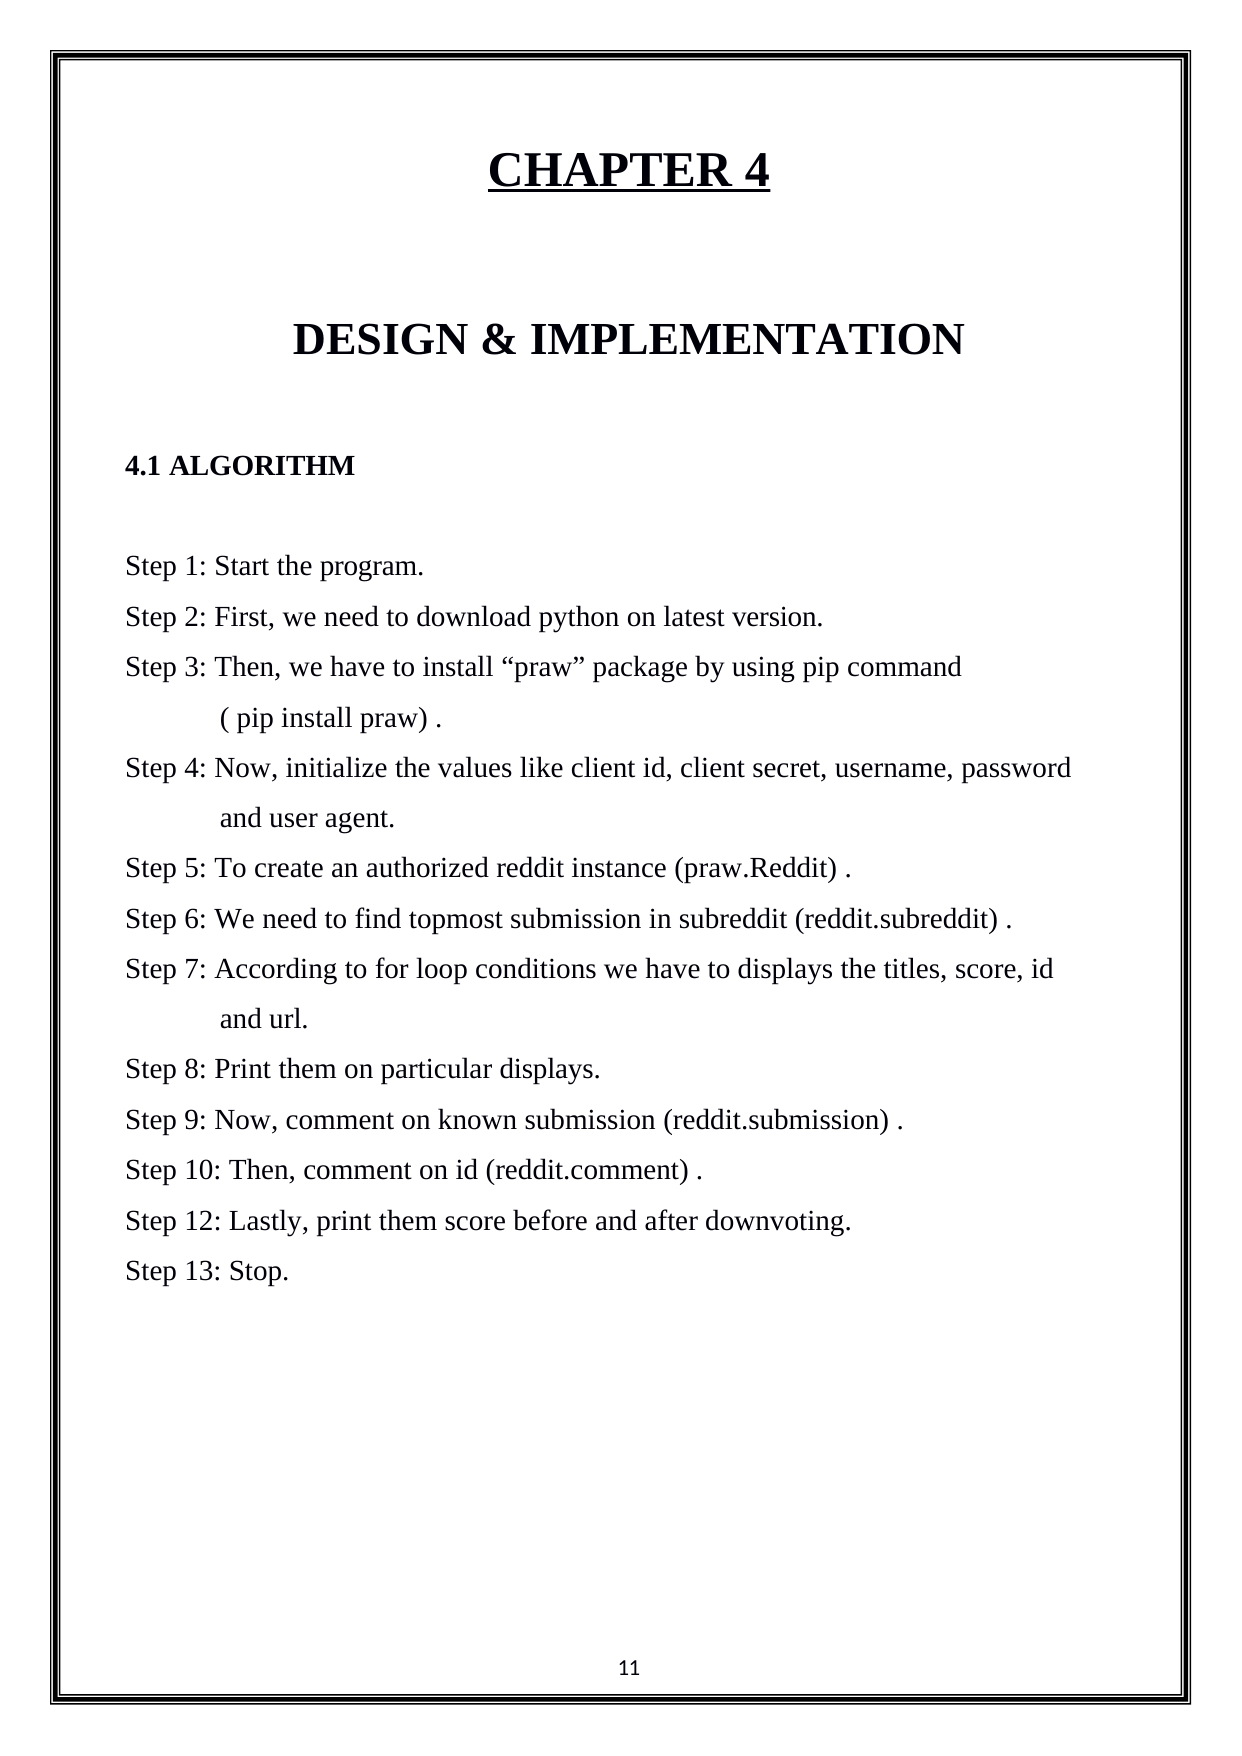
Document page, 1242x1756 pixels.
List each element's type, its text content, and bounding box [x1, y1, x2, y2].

text Step 9: Now, comment on known submission (reddit.submission) . Step 10: Then, comment on id (reddit.comment) . [125, 1102, 949, 1186]
text Step 7: According to for loop conditions we have to displays the titles, score, id and url. [125, 951, 1088, 1035]
list ALGORITHM [125, 448, 1138, 482]
text Step 6: We need to find topmost submission in subreddit (reddit.subreddit) . [125, 901, 1138, 934]
text Step 2: First, we need to download python on latest version. [125, 599, 1138, 632]
subtitle DESIGN & IMPLEMENTATION [120, 312, 1138, 364]
text Step 8: Print them on particular displays. [125, 1052, 1138, 1085]
subtitle CHAPTER 4 [133, 139, 1125, 197]
text Step 5: To create an authorized reddit instance (praw.Reddit) . [125, 851, 1138, 884]
text Step 3: Then, we have to install “praw” package by using pip command ( pip install praw) . [125, 649, 965, 733]
text Step 4: Now, initialize the values like client id, client secret, username, password and user agent. [125, 750, 1088, 834]
text Step 1: Start the program. [125, 548, 1138, 582]
text Step 12: Lastly, print them score before and after downvoting. Step 13: Stop. [125, 1203, 898, 1287]
